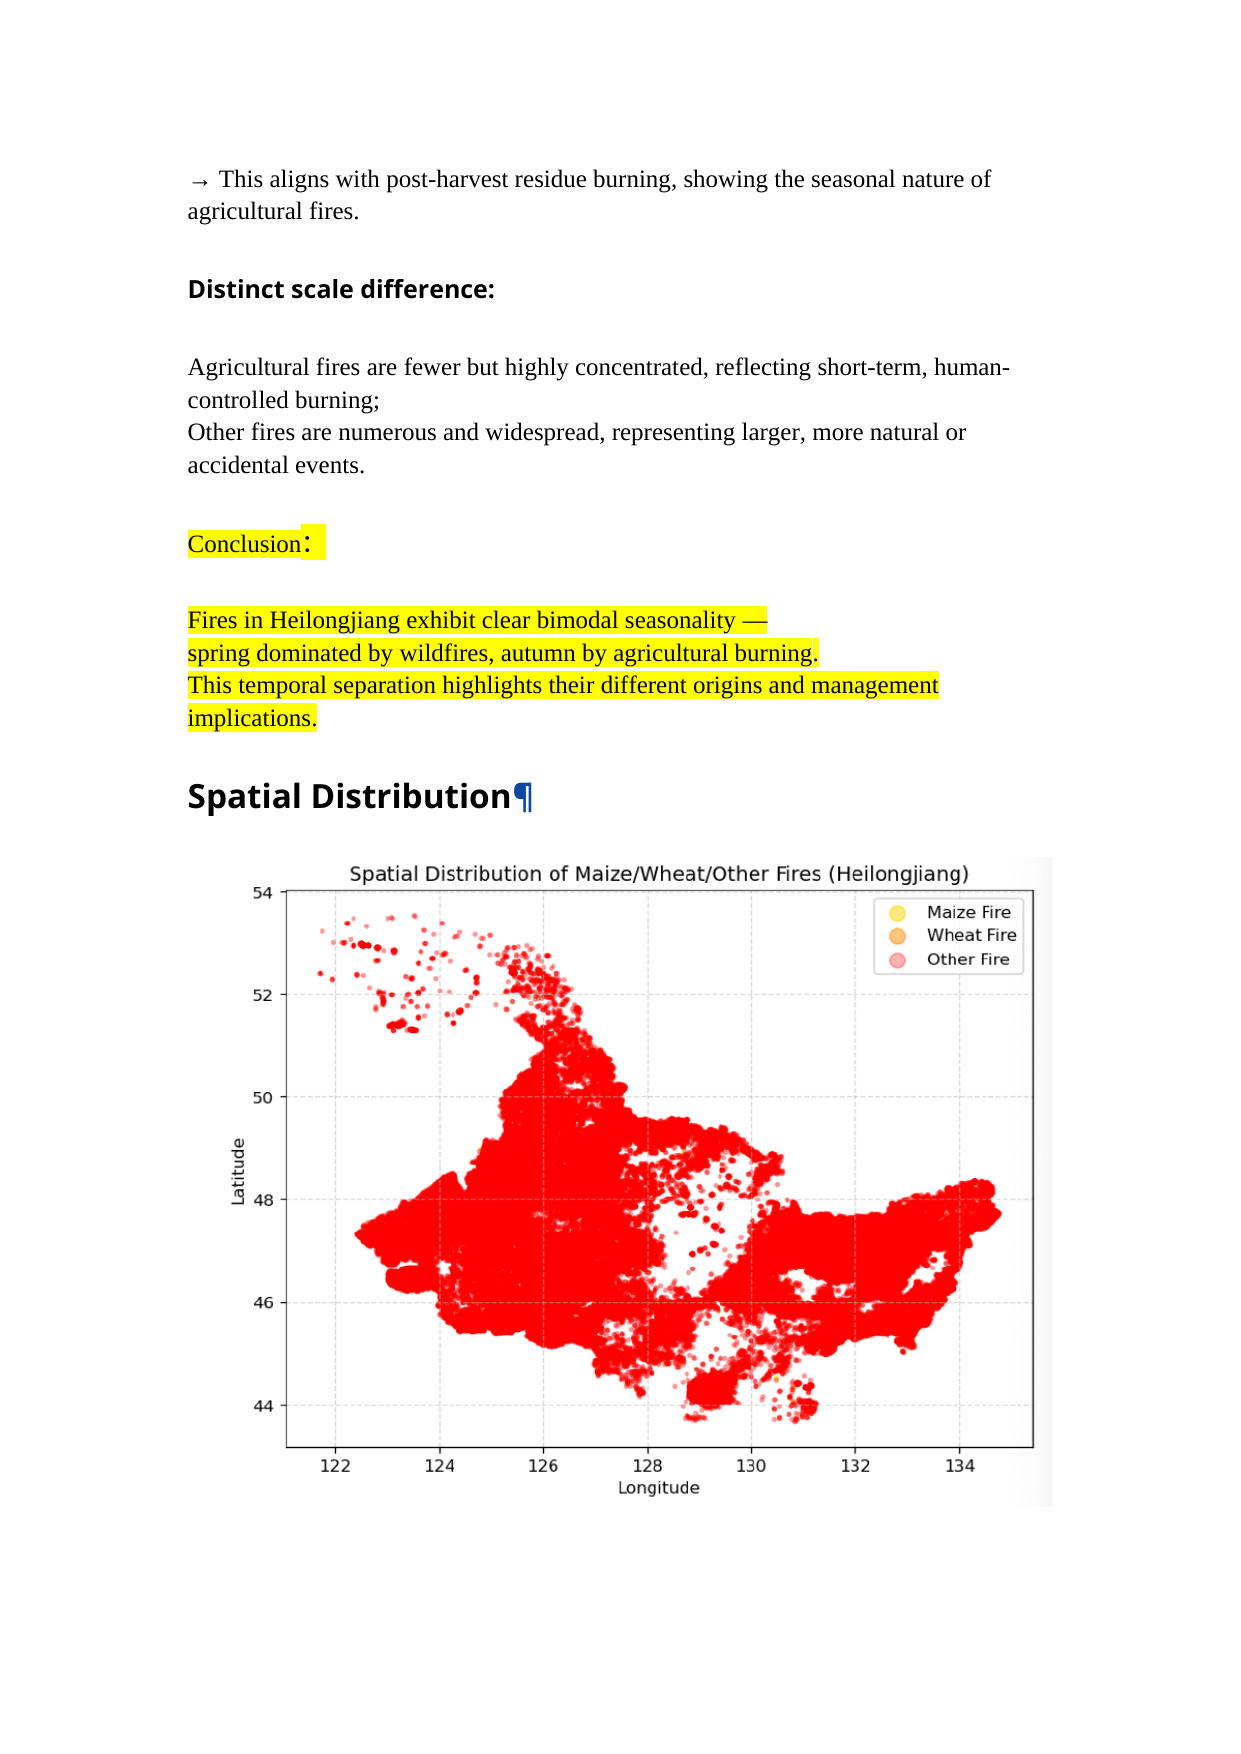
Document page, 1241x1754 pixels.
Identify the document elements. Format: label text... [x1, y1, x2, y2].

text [187, 162, 1053, 227]
text Agricultural fires are fewer but highly concentrated, reflecting short-term, human-controlled burning; [187, 350, 1053, 415]
text Fires in Heilongjiang exhibit clear bimodal seasonality — spring dominated by wildfires, autumn by agricultural burning. This temporal separation highlights their different origins and management implications. [187, 604, 1053, 734]
text Distinct scale difference: [187, 256, 1053, 321]
subtitle Spatial Distribution¶ [187, 763, 1053, 828]
text Conclusion： [187, 509, 1053, 574]
text Other fires are numerous and widespread, representing larger, more natural or accidental events. [187, 415, 1053, 480]
picture [187, 857, 1053, 1507]
